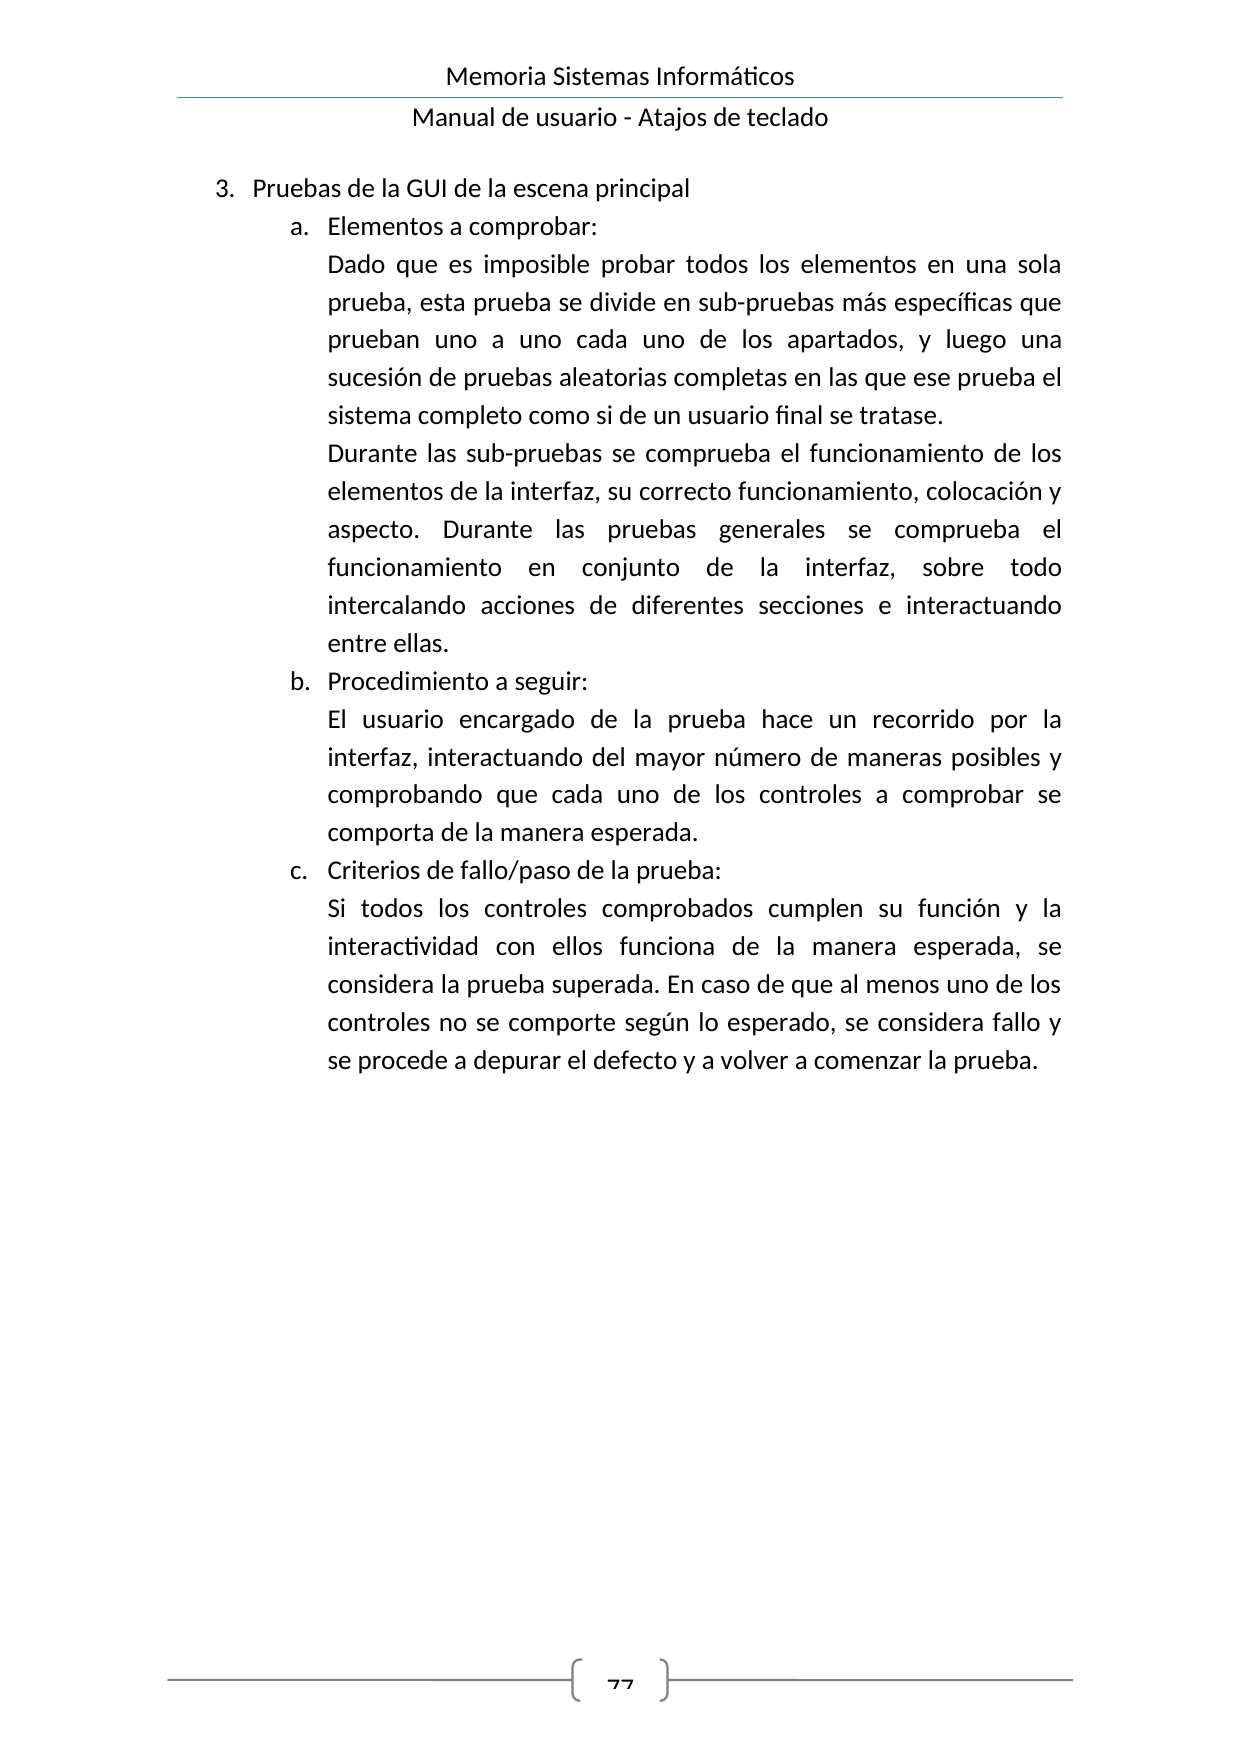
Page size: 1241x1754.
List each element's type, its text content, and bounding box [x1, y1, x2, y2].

list El usuario encargado de la prueba hace un recorrido por la interfaz, interactuando del mayor número de maneras posibles y comprobando que cada uno de los controles a comprobar se comporta de la manera esperada. [327, 702, 1063, 849]
list Procedimiento a seguir: [290, 664, 1063, 697]
list Durante las sub-pruebas se comprueba el funcionamiento de los elementos de la interfaz, su correcto funcionamiento, colocación y aspecto. Durante las pruebas generales se comprueba el funcionamiento en conjunto de la interfaz, sobre todo intercalando acciones de diferentes secciones e interactuando entre ellas. [327, 436, 1063, 659]
list Elementos a comprobar: [290, 209, 1063, 242]
list Criterios de fallo/paso de la prueba: [290, 853, 1063, 887]
list Pruebas de la GUI de la escena principal [215, 171, 1063, 204]
list Si todos los controles comprobados cumplen su función y la interactividad con ellos funciona de la manera esperada, se considera la prueba superada. En caso de que al menos uno de los controles no se comporte según lo esperado, se considera fallo y se procede a depurar el defecto y a volver a comenzar la prueba. [327, 891, 1063, 1076]
list Dado que es imposible probar todos los elementos en una sola prueba, esta prueba se divide en sub-pruebas más específicas que prueban uno a uno cada uno de los apartados, y luego una sucesión de pruebas aleatorias completas en las que ese prueba el sistema completo como si de un usuario final se tratase. [327, 247, 1063, 432]
